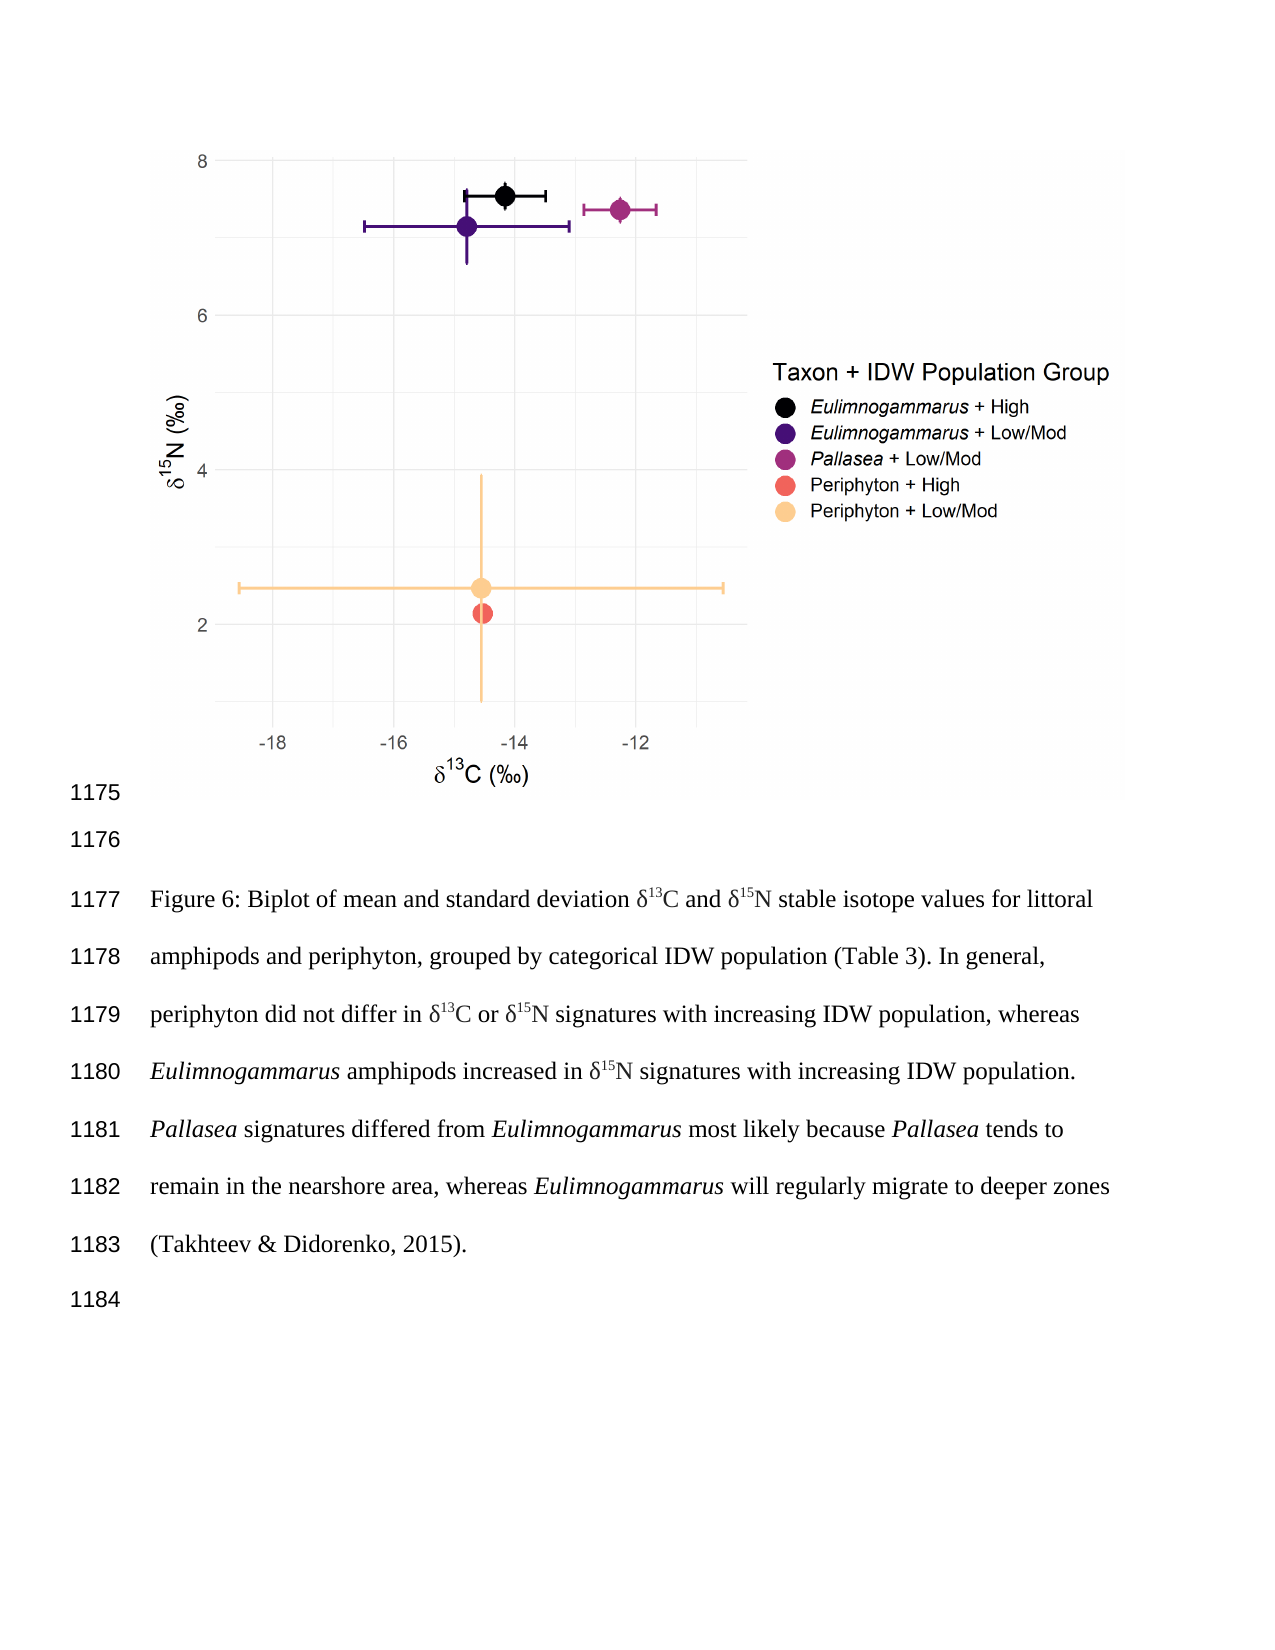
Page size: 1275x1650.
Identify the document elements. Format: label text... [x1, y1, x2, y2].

picture [150, 150, 1125, 800]
text Figure 6: Biplot of mean and standard deviation δ13C and δ15N stable isotope values for littoral amphipods and periphyton, grouped by categorical IDW population (Table 3). In general, periphyton did not differ in δ13C or δ15N signatures with increasing IDW population, whereas Eulimnogammarus amphipods increased in δ15N signatures with increasing IDW population. Pallasea signatures differed from Eulimnogammarus most likely because Pallasea tends to remain in the nearshore area, whereas Eulimnogammarus will regularly migrate to deeper zones (Takhteev & Didorenko, 2015). [150, 884, 1125, 1258]
